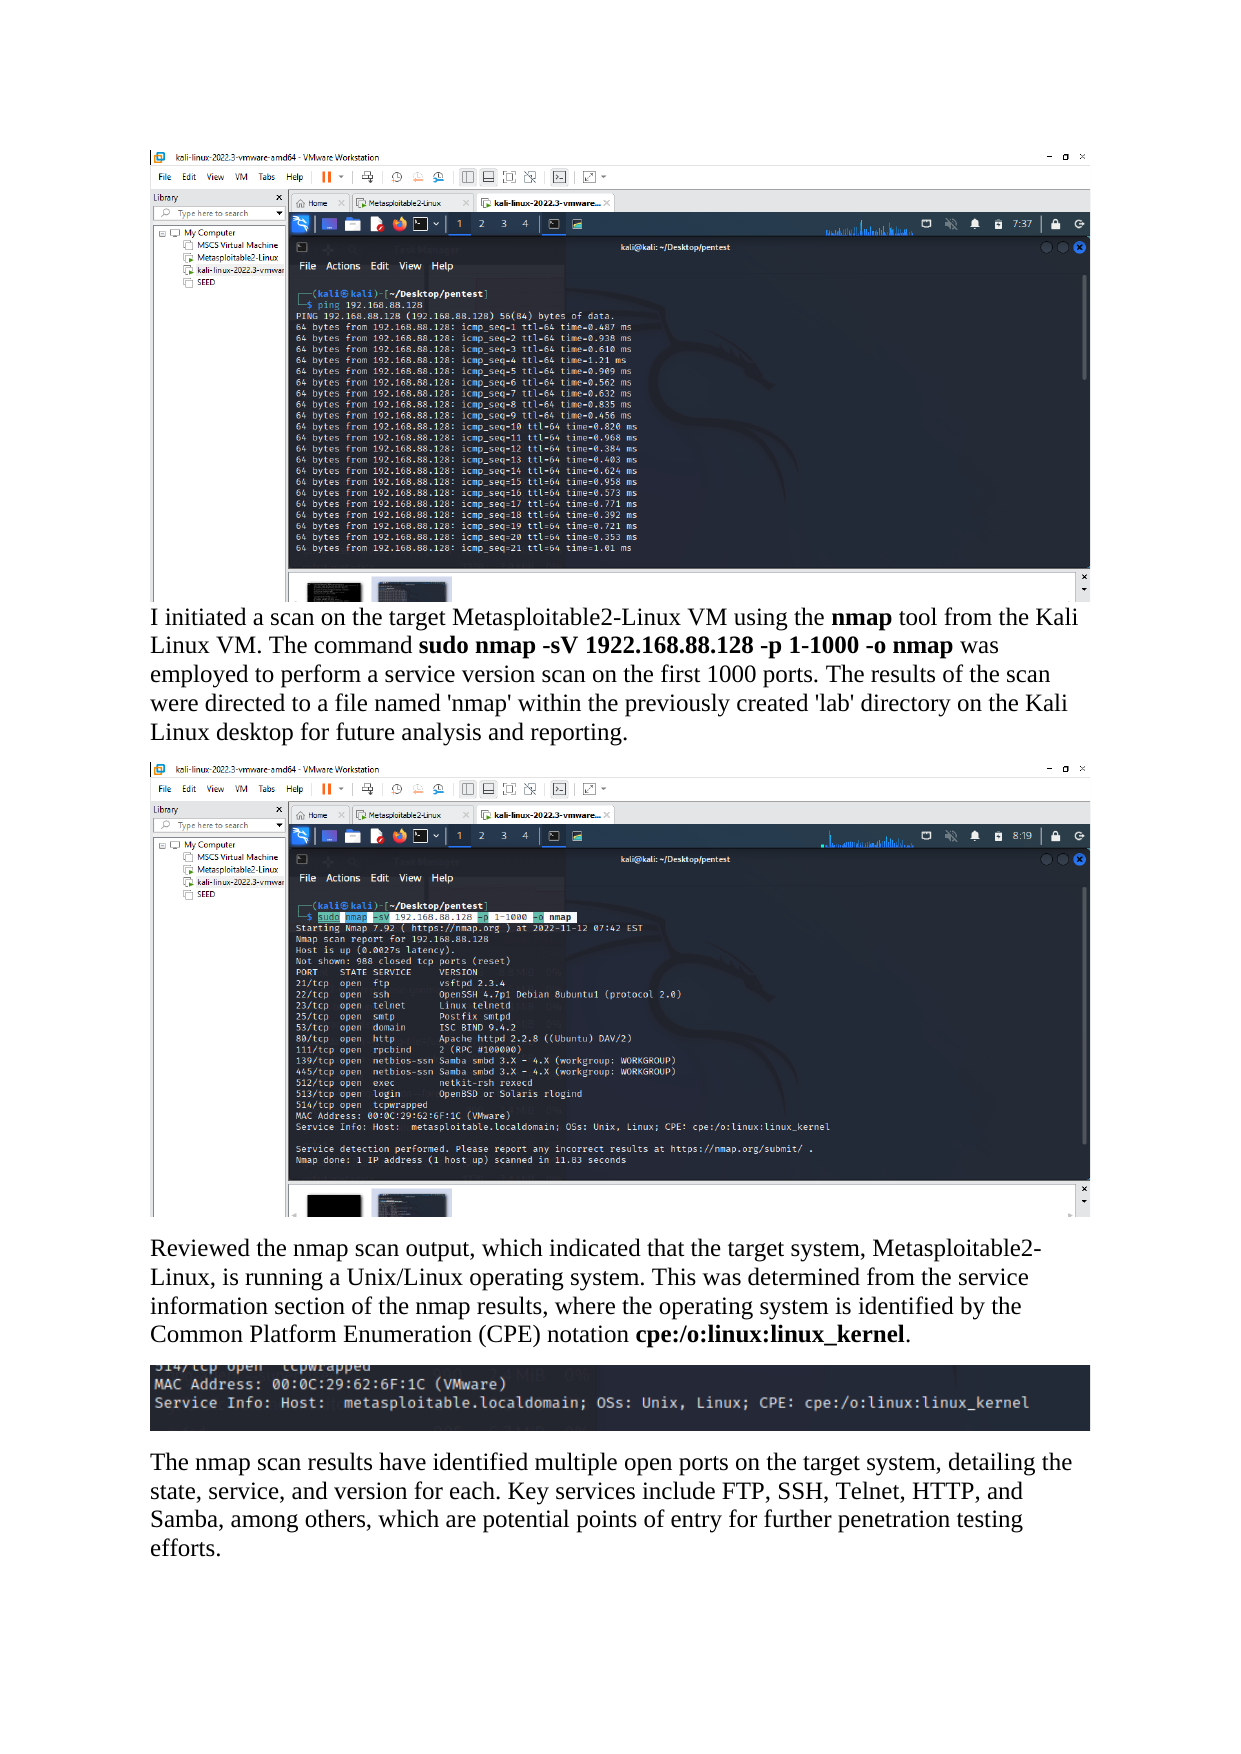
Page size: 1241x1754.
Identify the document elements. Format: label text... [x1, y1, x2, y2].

text The nmap scan results have identified multiple open ports on the target system, detailing the state, service, and version for each. Key services include FTP, SSH, Telnet, HTTP, and Samba, among others, which are potential points of entry for further penetration testing efforts. [150, 1447, 1090, 1562]
text I initiated a scan on the target Metasploitable2-Linux VM using the nmap tool from the Kali Linux VM. The command sudo nmap -sV 1922.168.88.128 -p 1-1000 -o nmap was employed to perform a service version scan on the first 1000 ports. The results of the scan were directed to a file named 'nmap' within the previously created 'lab' directory on the Kali Linux desktop for future analysis and reporting. [150, 602, 1090, 745]
picture [150, 762, 1091, 1217]
picture [150, 150, 1091, 602]
picture [150, 1365, 1091, 1431]
text Reviewed the nmap scan output, which indicated that the target system, Metasploitable2-Linux, is running a Unix/Linux operating system. This was determined from the service information section of the nmap results, where the operating system is identified by the Common Platform Enumeration (CPE) notation cpe:/o:linux:linux_kernel. [150, 1233, 1090, 1348]
